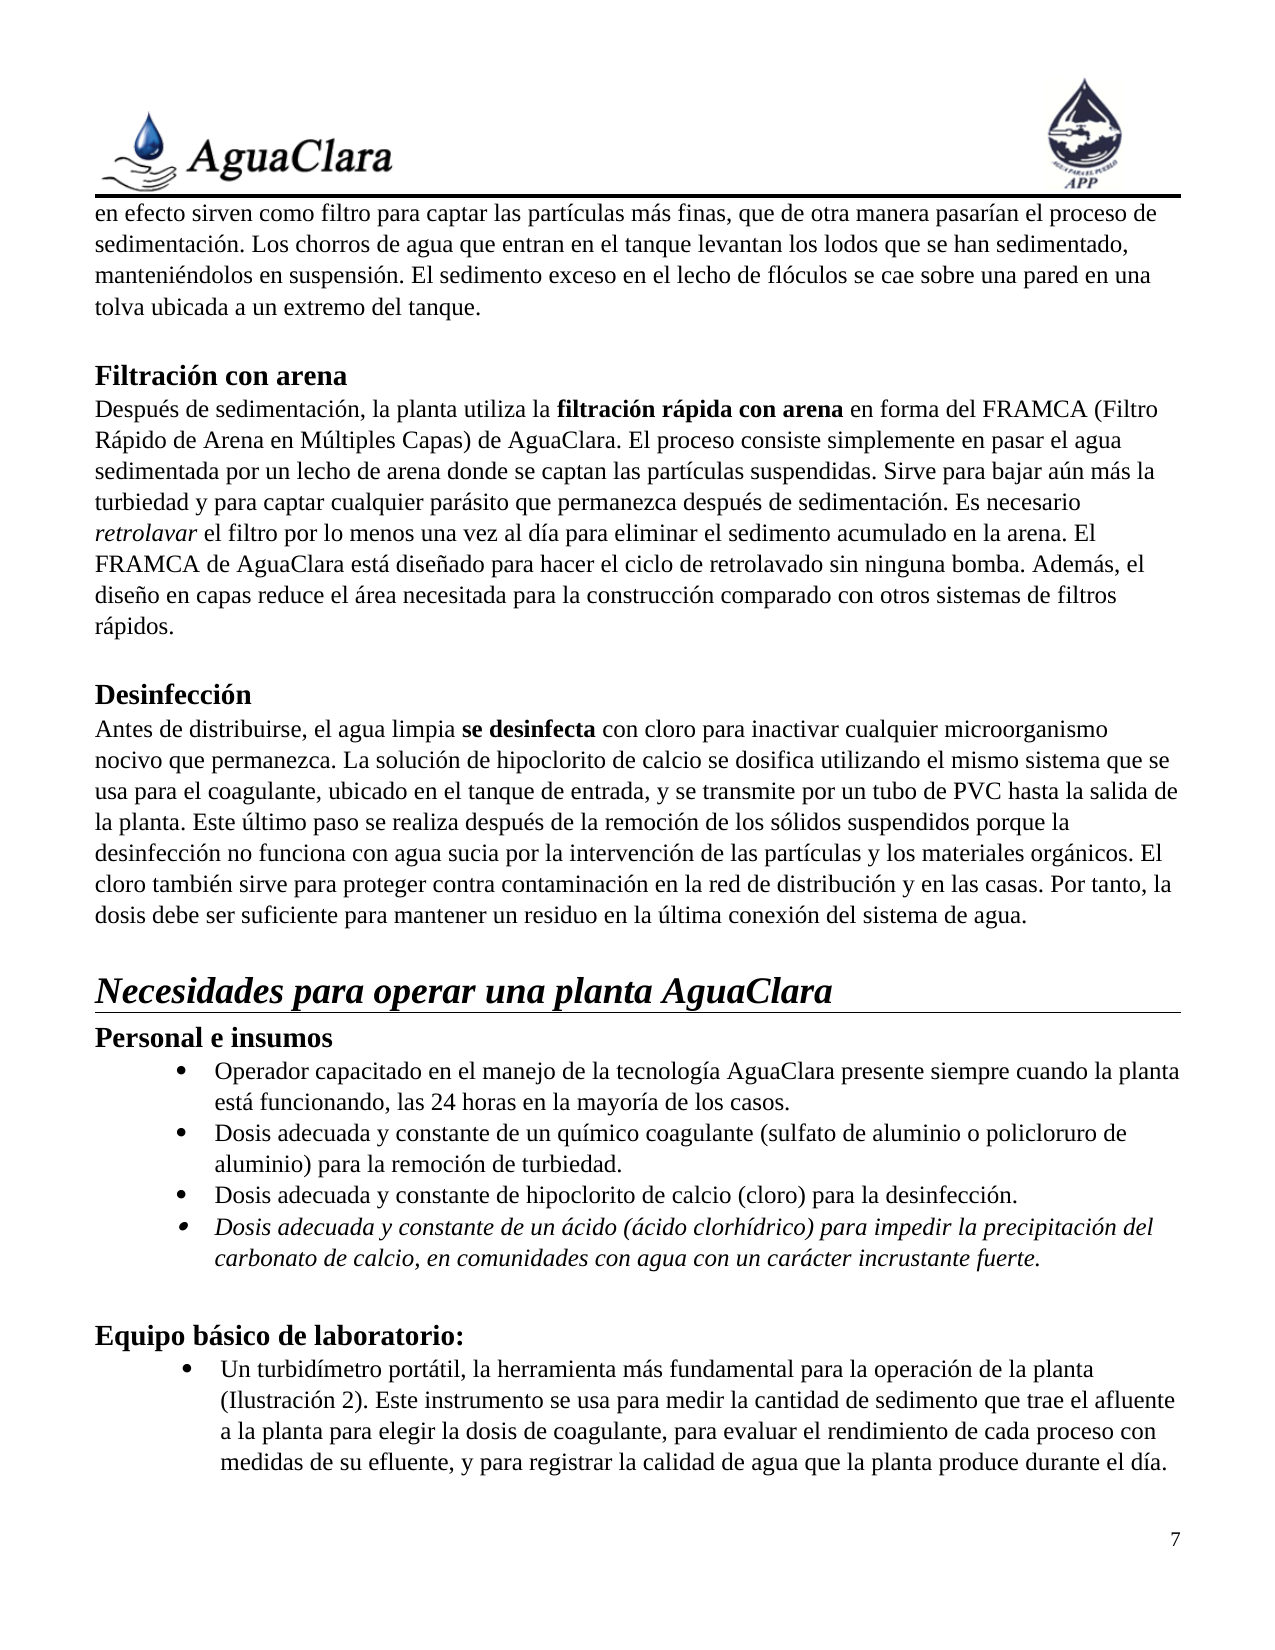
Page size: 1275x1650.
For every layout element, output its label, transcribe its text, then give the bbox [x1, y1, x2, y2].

text Antes de distribuirse, el agua limpia se desinfecta con cloro para inactivar cualquier microorganismo nocivo que permanezca. La solución de hipoclorito de calcio se dosifica utilizando el mismo sistema que se usa para el coagulante, ubicado en el tanque de entrada, y se transmite por un tubo de PVC hasta la salida de la planta. Este último paso se realiza después de la remoción de los sólidos suspendidos porque la desinfección no funciona con agua sucia por la intervención de las partículas y los materiales orgánicos. El cloro también sirve para proteger contra contaminación en la red de distribución y en las casas. Por tanto, la dosis debe ser suficiente para mantener un residuo en la última conexión del sistema de agua. [94, 714, 1181, 929]
subtitle Personal e insumos [94, 1020, 1181, 1054]
list Dosis adecuada y constante de un químico coagulante (sulfato de aluminio o policloruro de aluminio) para la remoción de turbiedad. [177, 1118, 1181, 1178]
text Después de sedimentación, la planta utiliza la filtración rápida con arena en forma del FRAMCA (Filtro Rápido de Arena en Múltiples Capas) de AguaClara. El proceso consiste simplemente en pasar el agua sedimentada por un lecho de arena donde se captan las partículas suspendidas. Sirve para bajar aún más la turbiedad y para captar cualquier parásito que permanezca después de sedimentación. Es necesario retrolavar el filtro por lo menos una vez al día para eliminar el sedimento acumulado en la arena. El FRAMCA de AguaClara está diseñado para hacer el ciclo de retrolavado sin ninguna bomba. Además, el diseño en capas reduce el área necesitada para la construcción comparado con otros sistemas de filtros rápidos. [94, 394, 1181, 640]
list Operador capacitado en el manejo de la tecnología AguaClara presente siempre cuando la planta está funcionando, las 24 horas en la mayoría de los casos. [177, 1056, 1181, 1116]
picture [94, 111, 412, 194]
subtitle Filtración con arena [94, 358, 1181, 391]
list Dosis adecuada y constante de hipoclorito de calcio (cloro) para la desinfección. [177, 1181, 1181, 1209]
subtitle Necesidades para operar una planta AguaClara [94, 968, 1181, 1013]
list Dosis adecuada y constante de un ácido (ácido clorhídrico) para impedir la precipitación del carbonato de calcio, en comunidades con agua con un carácter incrustante fuerte. [177, 1212, 1181, 1271]
subtitle Desinfección [94, 677, 1181, 711]
subtitle Equipo básico de laboratorio: [94, 1318, 1181, 1352]
picture [1041, 75, 1134, 194]
